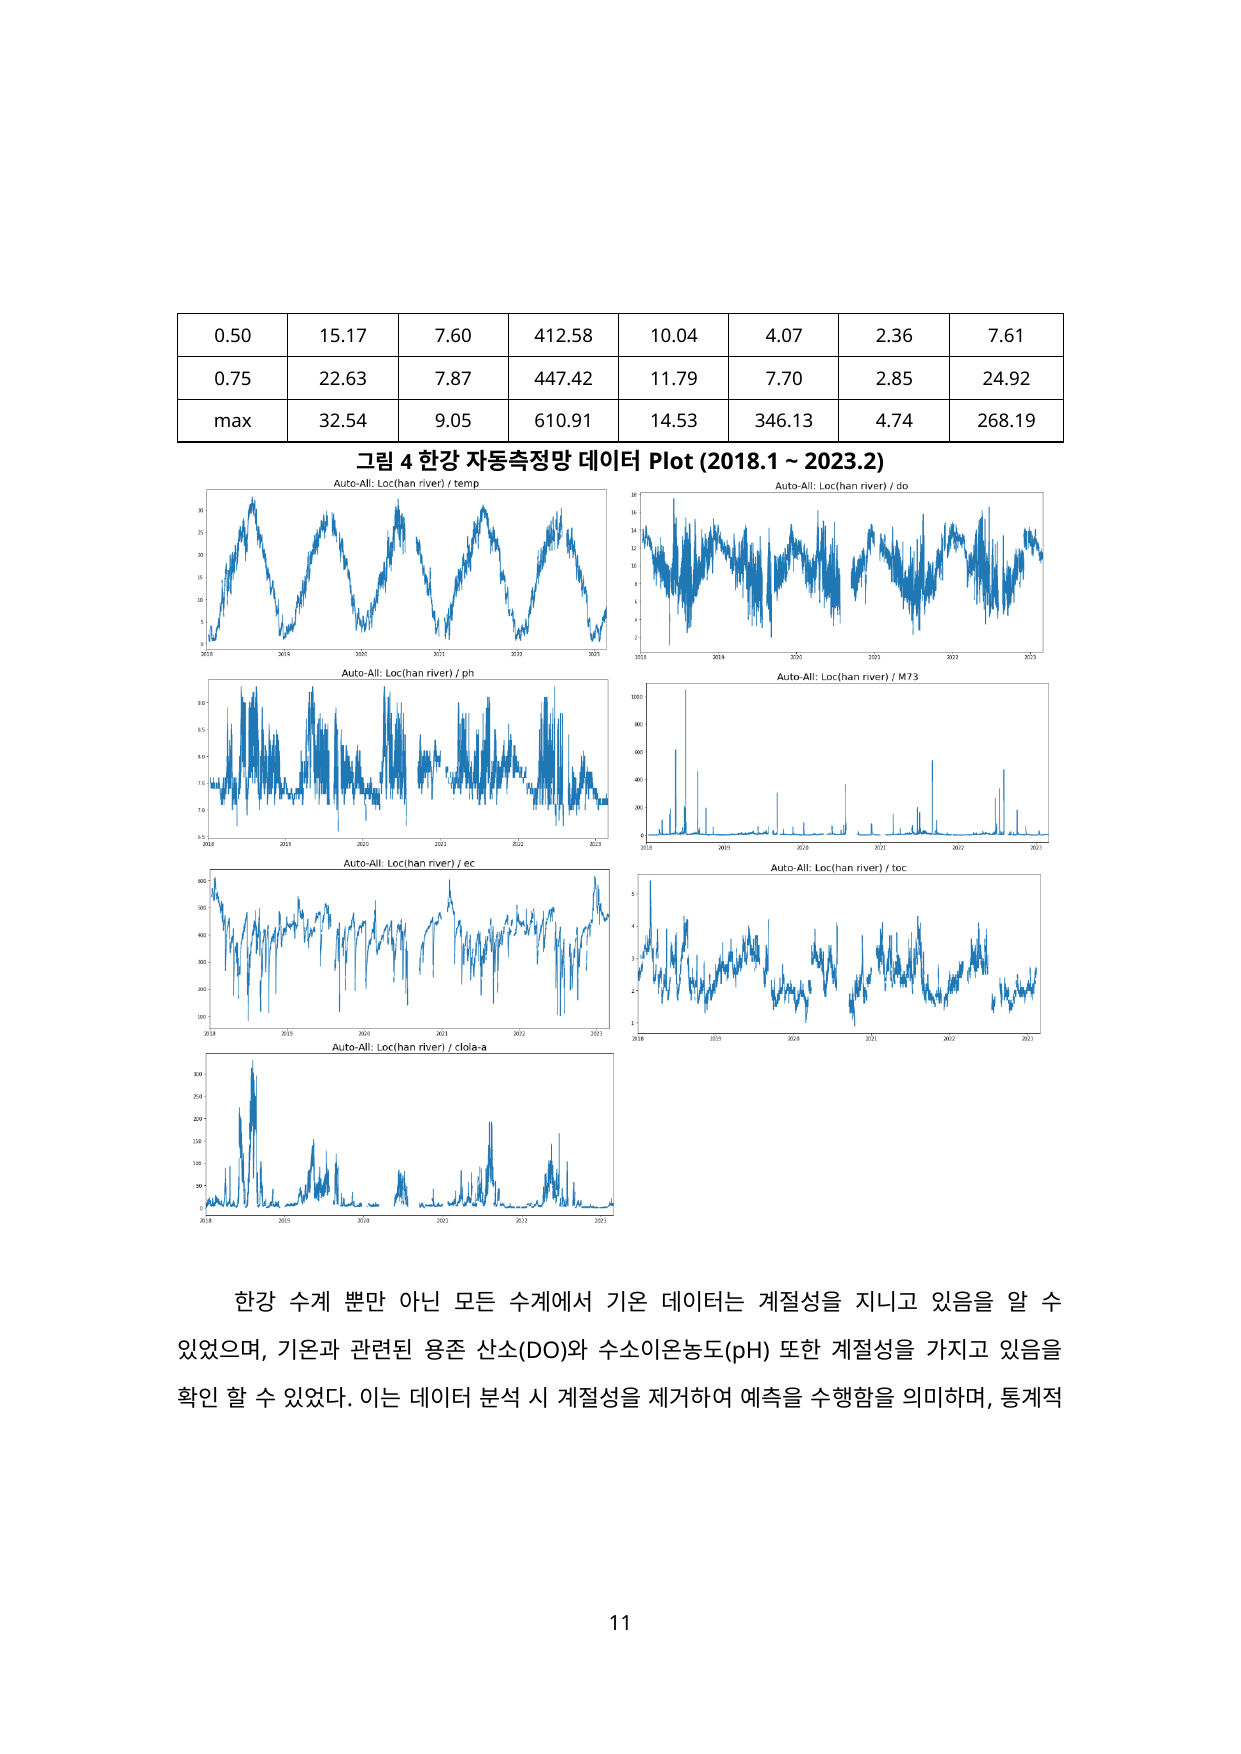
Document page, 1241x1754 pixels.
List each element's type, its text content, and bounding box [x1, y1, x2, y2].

table_cell 10.04 [619, 314, 728, 356]
table_cell 7.87 [399, 357, 508, 399]
table_cell max [178, 400, 287, 441]
table_cell 346.13 [729, 400, 838, 441]
table_cell 9.05 [399, 400, 508, 441]
table_cell 7.70 [729, 357, 838, 399]
picture [191, 475, 615, 1226]
table_cell 268.19 [950, 400, 1063, 441]
table_cell 0.50 [178, 314, 287, 356]
table_cell 22.63 [288, 357, 398, 399]
table_cell 2.85 [839, 357, 949, 399]
table_cell 7.60 [399, 314, 508, 356]
table_cell 24.92 [950, 357, 1063, 399]
table_cell 32.54 [288, 400, 398, 441]
table_cell 11.79 [619, 357, 728, 399]
table_cell 15.17 [288, 314, 398, 356]
table_cell 4.74 [839, 400, 949, 441]
table_cell 14.53 [619, 400, 728, 441]
table_cell 412.58 [509, 314, 618, 356]
picture [628, 475, 1049, 1048]
table_cell 2.36 [839, 314, 949, 356]
table_cell 4.07 [729, 314, 838, 356]
table_cell 7.61 [950, 314, 1063, 356]
text 그림 4 한강 자동측정망 데이터 Plot (2018.1 ~ 2023.2) [177, 443, 1063, 476]
table_cell 610.91 [509, 400, 618, 441]
table_cell 0.75 [178, 357, 287, 399]
table_cell 447.42 [509, 357, 618, 399]
